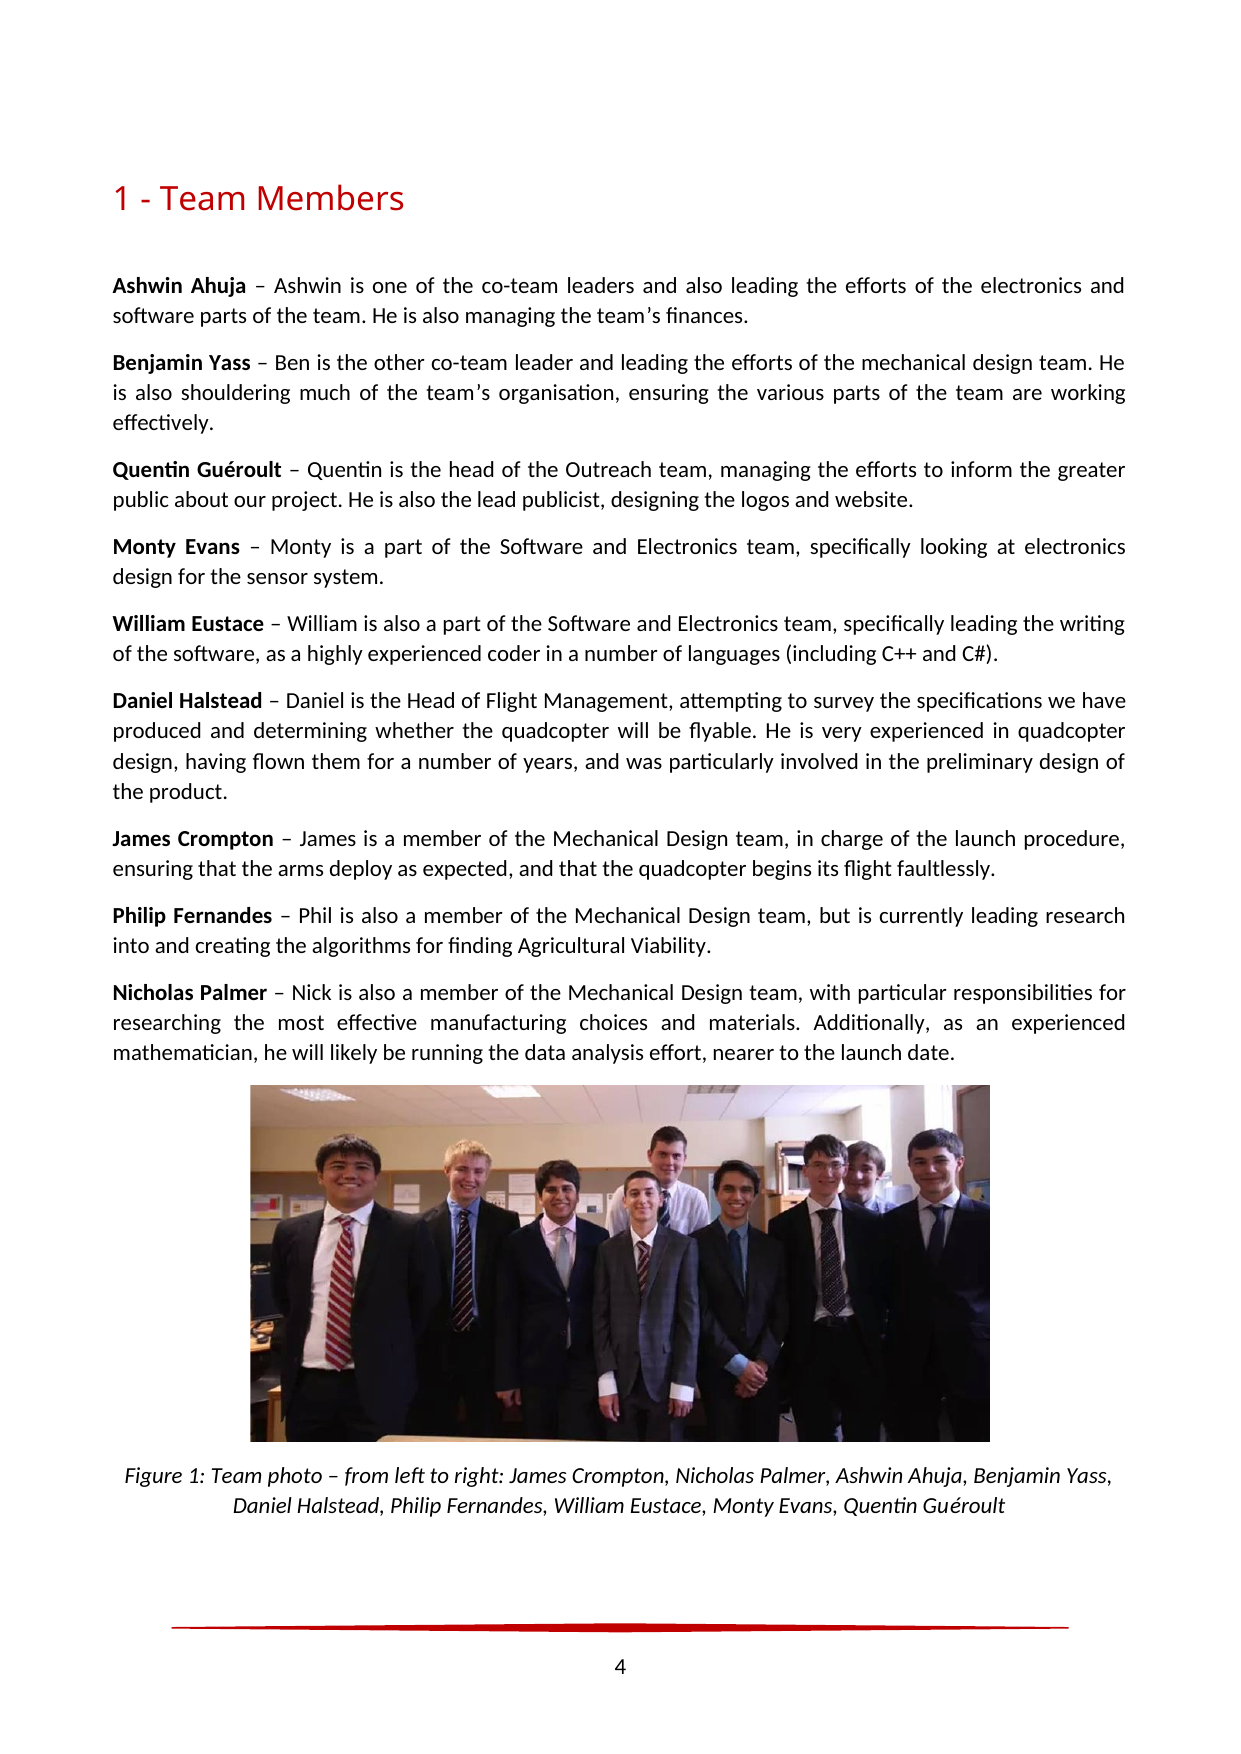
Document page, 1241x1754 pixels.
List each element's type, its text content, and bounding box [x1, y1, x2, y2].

picture [250, 1085, 990, 1442]
text William Eustace – William is also a part of the Software and Electronics team, specifically leading the writing of the software, as a highly experienced coder in a number of languages (including C++ and C#). [112, 609, 1128, 668]
text Nicholas Palmer – Nick is also a member of the Mechanical Design team, with particular responsibilities for researching the most effective manufacturing choices and materials. Additionally, as an experienced mathematician, he will likely be running the data analysis effort, nearer to the launch date. [112, 978, 1128, 1067]
text Quentin Guéroult – Quentin is the head of the Outreach team, managing the efforts to inform the greater public about our project. He is also the lead publicist, designing the logos and website. [112, 455, 1128, 513]
text Monty Evans – Monty is a part of the Software and Electronics team, specifically looking at electronics design for the sensor system. [112, 532, 1128, 591]
text James Crompton – James is a member of the Mechanical Design team, in charge of the launch procedure, ensuring that the arms deploy as expected, and that the quadcopter begins its flight faultlessly. [112, 824, 1128, 882]
text Ashwin Ahuja – Ashwin is one of the co-team leaders and also leading the efforts of the electronics and software parts of the team. He is also managing the team’s finances. [112, 271, 1128, 329]
text Benjamin Yass – Ben is the other co-team leader and leading the efforts of the mechanical design team. He is also shouldering much of the team’s organisation, ensuring the various parts of the team are working effectively. [112, 348, 1128, 436]
text Philip Fernandes – Phil is also a member of the Mechanical Design team, but is currently leading research into and creating the algorithms for finding Agricultural Viability. [112, 901, 1128, 959]
subtitle 1 - Team Members [112, 175, 1128, 220]
text Figure 1: Team photo – from left to right: James Crompton, Nicholas Palmer, Ashwin Ahuja, Benjamin Yass, Daniel Halstead, Philip Fernandes, William Eustace, Monty Evans, Quentin Guéroult [112, 1461, 1128, 1519]
text Daniel Halstead – Daniel is the Head of Flight Management, attempting to survey the specifications we have produced and determining whether the quadcopter will be flyable. He is very experienced in quadcopter design, having flown them for a number of years, and was particularly involved in the preliminary design of the product. [112, 686, 1128, 805]
